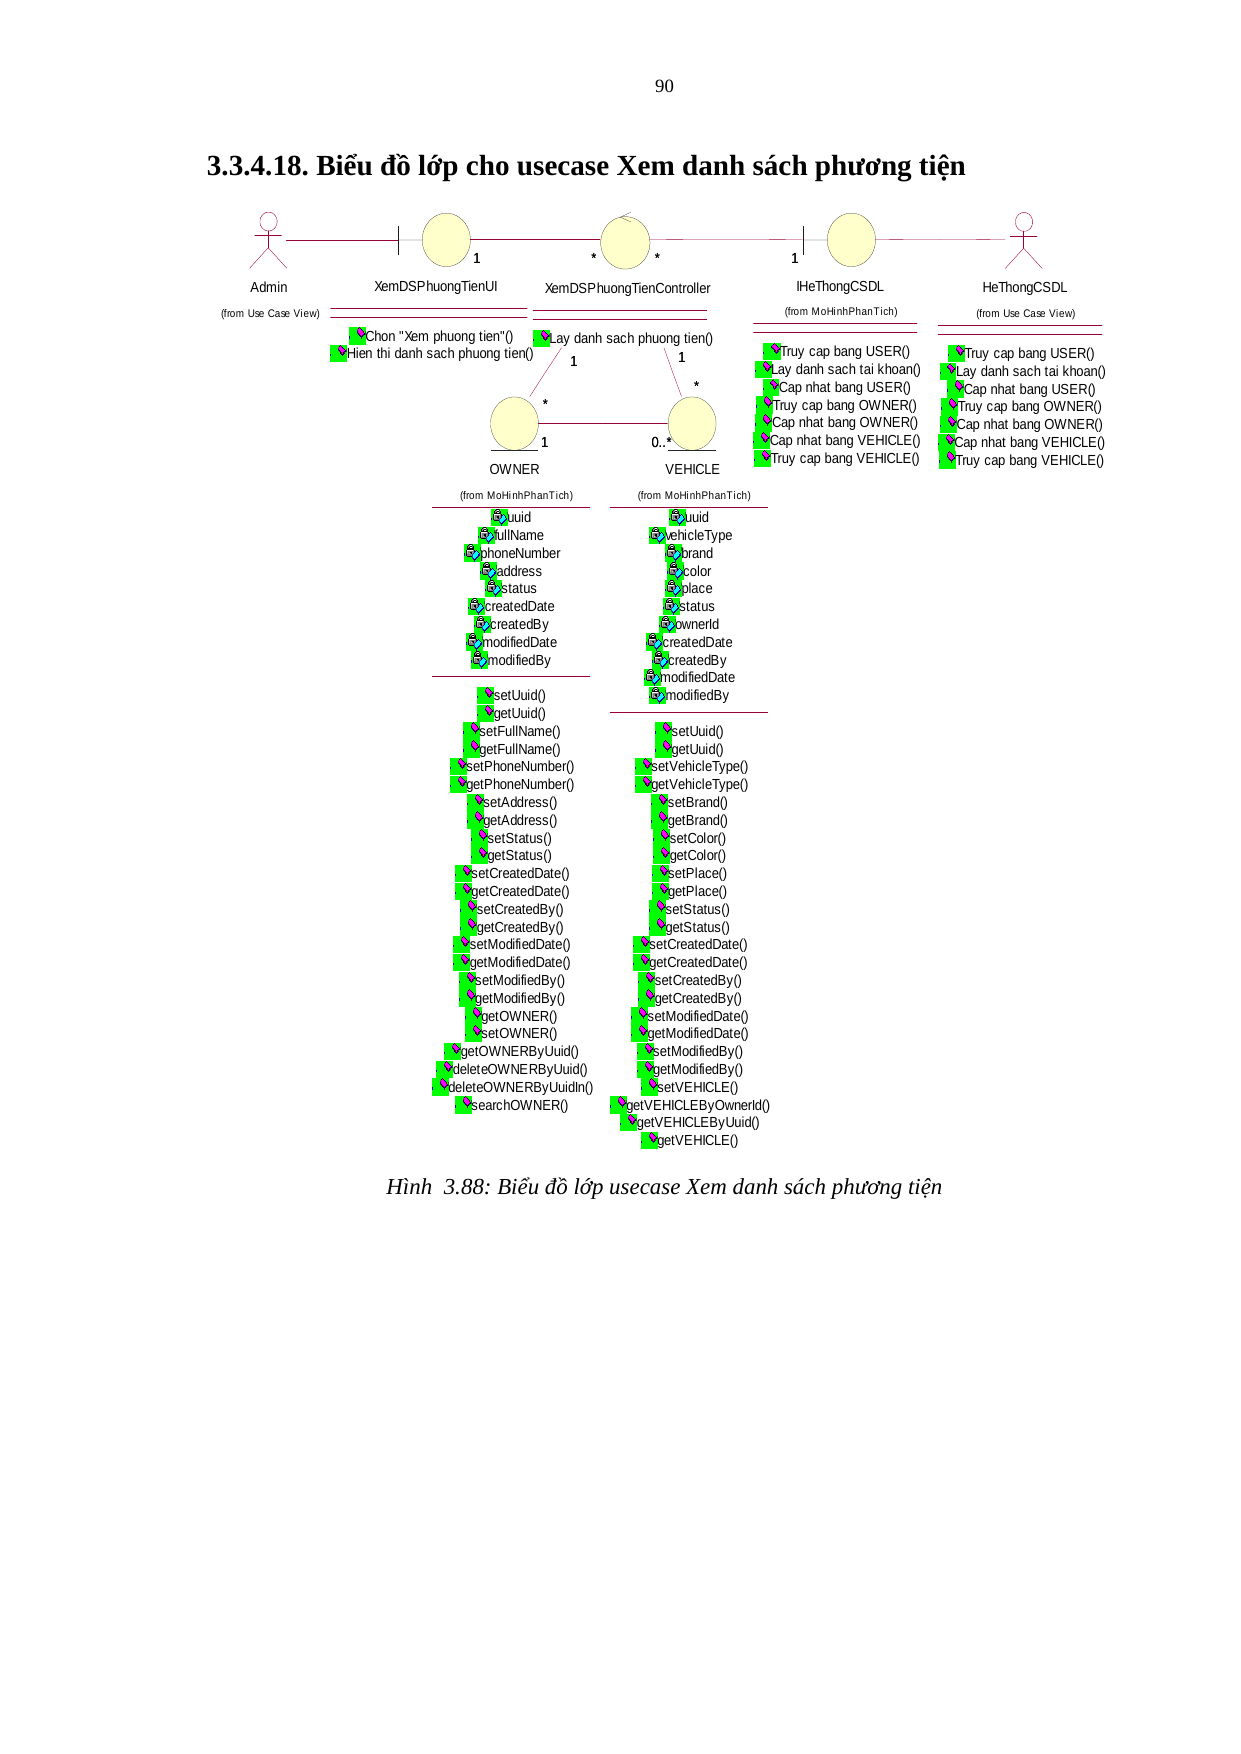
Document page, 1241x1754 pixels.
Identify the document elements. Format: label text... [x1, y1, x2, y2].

subtitle 3.3.4.18. Biểu đồ lớp cho usecase Xem danh sách phương tiện [207, 148, 1122, 181]
